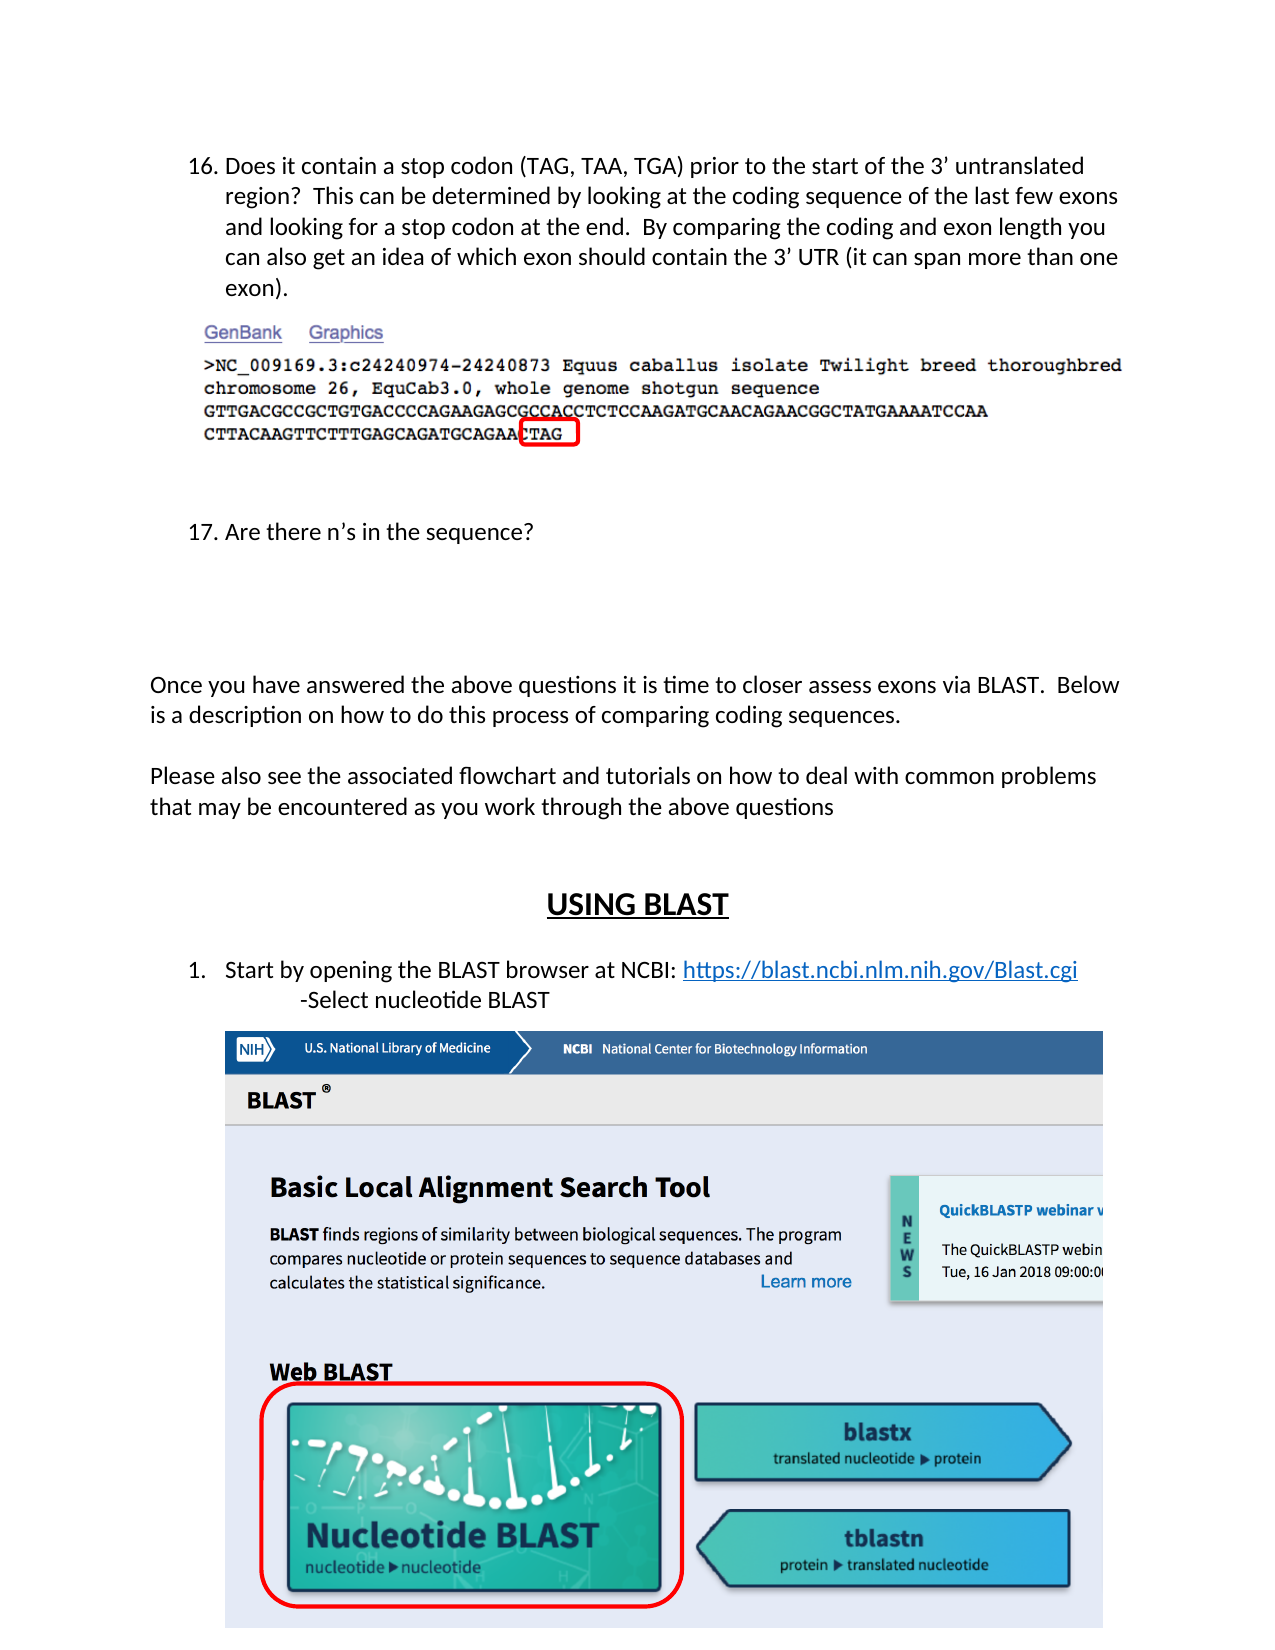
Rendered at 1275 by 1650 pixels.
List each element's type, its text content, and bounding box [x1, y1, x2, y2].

list Does it contain a stop codon (TAG, TAA, TGA) prior to the start of the 3’ untranslated region? This can be determined by looking at the coding sequence of the last few exons and looking for a stop codon at the end. By comparing the coding and exon length you can also get an idea of which exon should contain the 3’ UTR (it can span more than one exon). [187, 150, 1125, 303]
picture [225, 1031, 1103, 1628]
text -Select nucleotide BLAST [300, 984, 1125, 1015]
picture [189, 318, 1165, 472]
list Are there n’s in the sequence? [187, 516, 1125, 547]
text Please also see the associated flowchart and tutorials on how to deal with common problems that may be encountered as you work through the above questions [150, 760, 1125, 821]
text Once you have answered the above questions it is time to closer assess exons via BLAST. Below is a description on how to do this process of comparing coding sequences. [150, 669, 1125, 730]
list Start by opening the BLAST browser at NCBI: https://blast.ncbi.nlm.nih.gov/Blast.cgi [187, 954, 1125, 984]
text USING BLAST [150, 882, 1125, 923]
